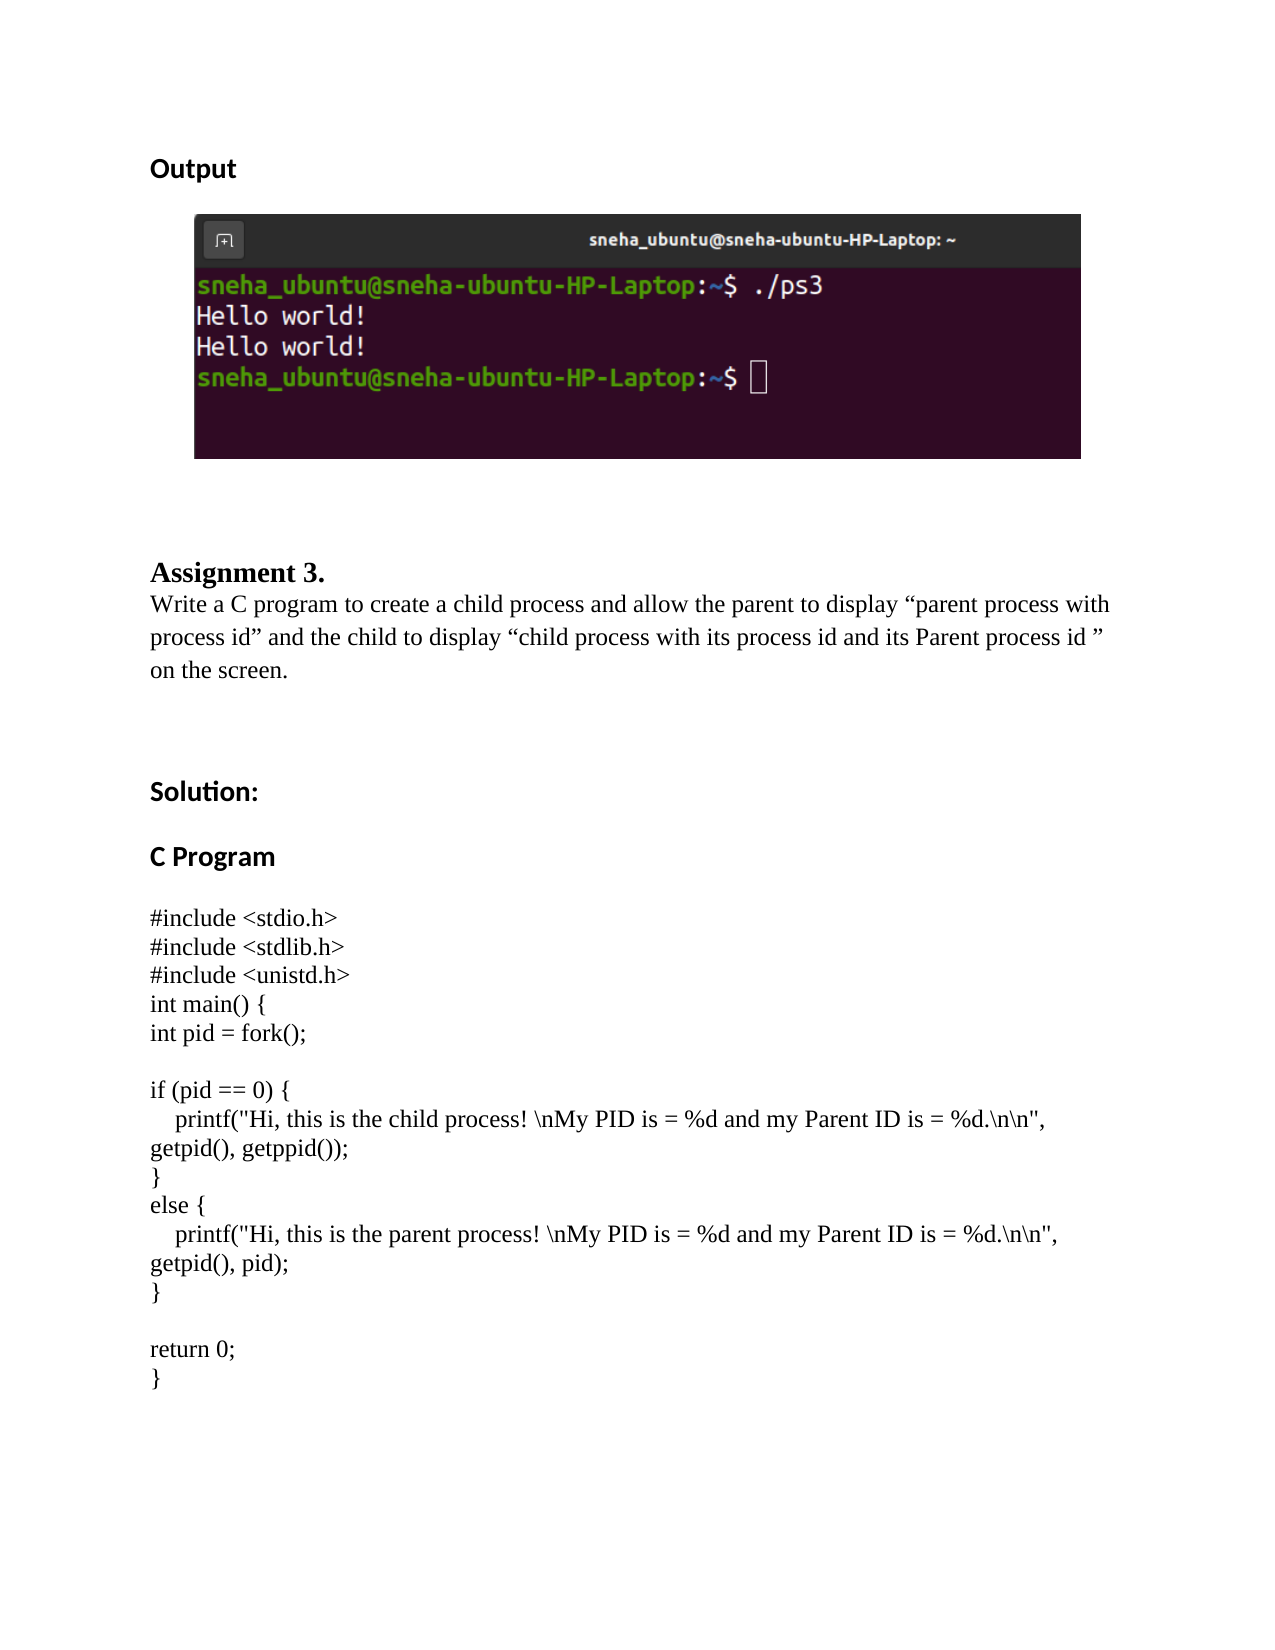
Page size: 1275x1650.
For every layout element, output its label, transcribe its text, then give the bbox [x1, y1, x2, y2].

text else { [150, 1191, 1125, 1219]
picture [194, 214, 1081, 459]
text Write a C program to create a child process and allow the parent to display “parent process with process id” and the child to display “child process with its process id and its Parent process id ” on the screen. [150, 589, 1125, 684]
text Output [150, 150, 1125, 186]
text #include <stdlib.h> [150, 932, 1125, 961]
text #include <unistd.h> [150, 961, 1125, 989]
text Assignment 3. [150, 555, 1125, 589]
text int pid = fork(); [150, 1018, 1125, 1047]
text printf("Hi, this is the child process! \nMy PID is = %d and my Parent ID is = %d.\n\n", getpid(), getppid()); [150, 1104, 1125, 1162]
text int main() { [150, 989, 1125, 1018]
text #include <stdio.h> [150, 903, 1125, 932]
text } [150, 1363, 1125, 1392]
text return 0; [150, 1334, 1125, 1363]
text C Program [150, 838, 1125, 874]
text if (pid == 0) { [150, 1076, 1125, 1104]
text } [150, 1162, 1125, 1191]
text printf("Hi, this is the parent process! \nMy PID is = %d and my Parent ID is = %d.\n\n", getpid(), pid); [150, 1219, 1125, 1277]
text } [150, 1277, 1125, 1306]
text Solution: [150, 773, 1125, 809]
